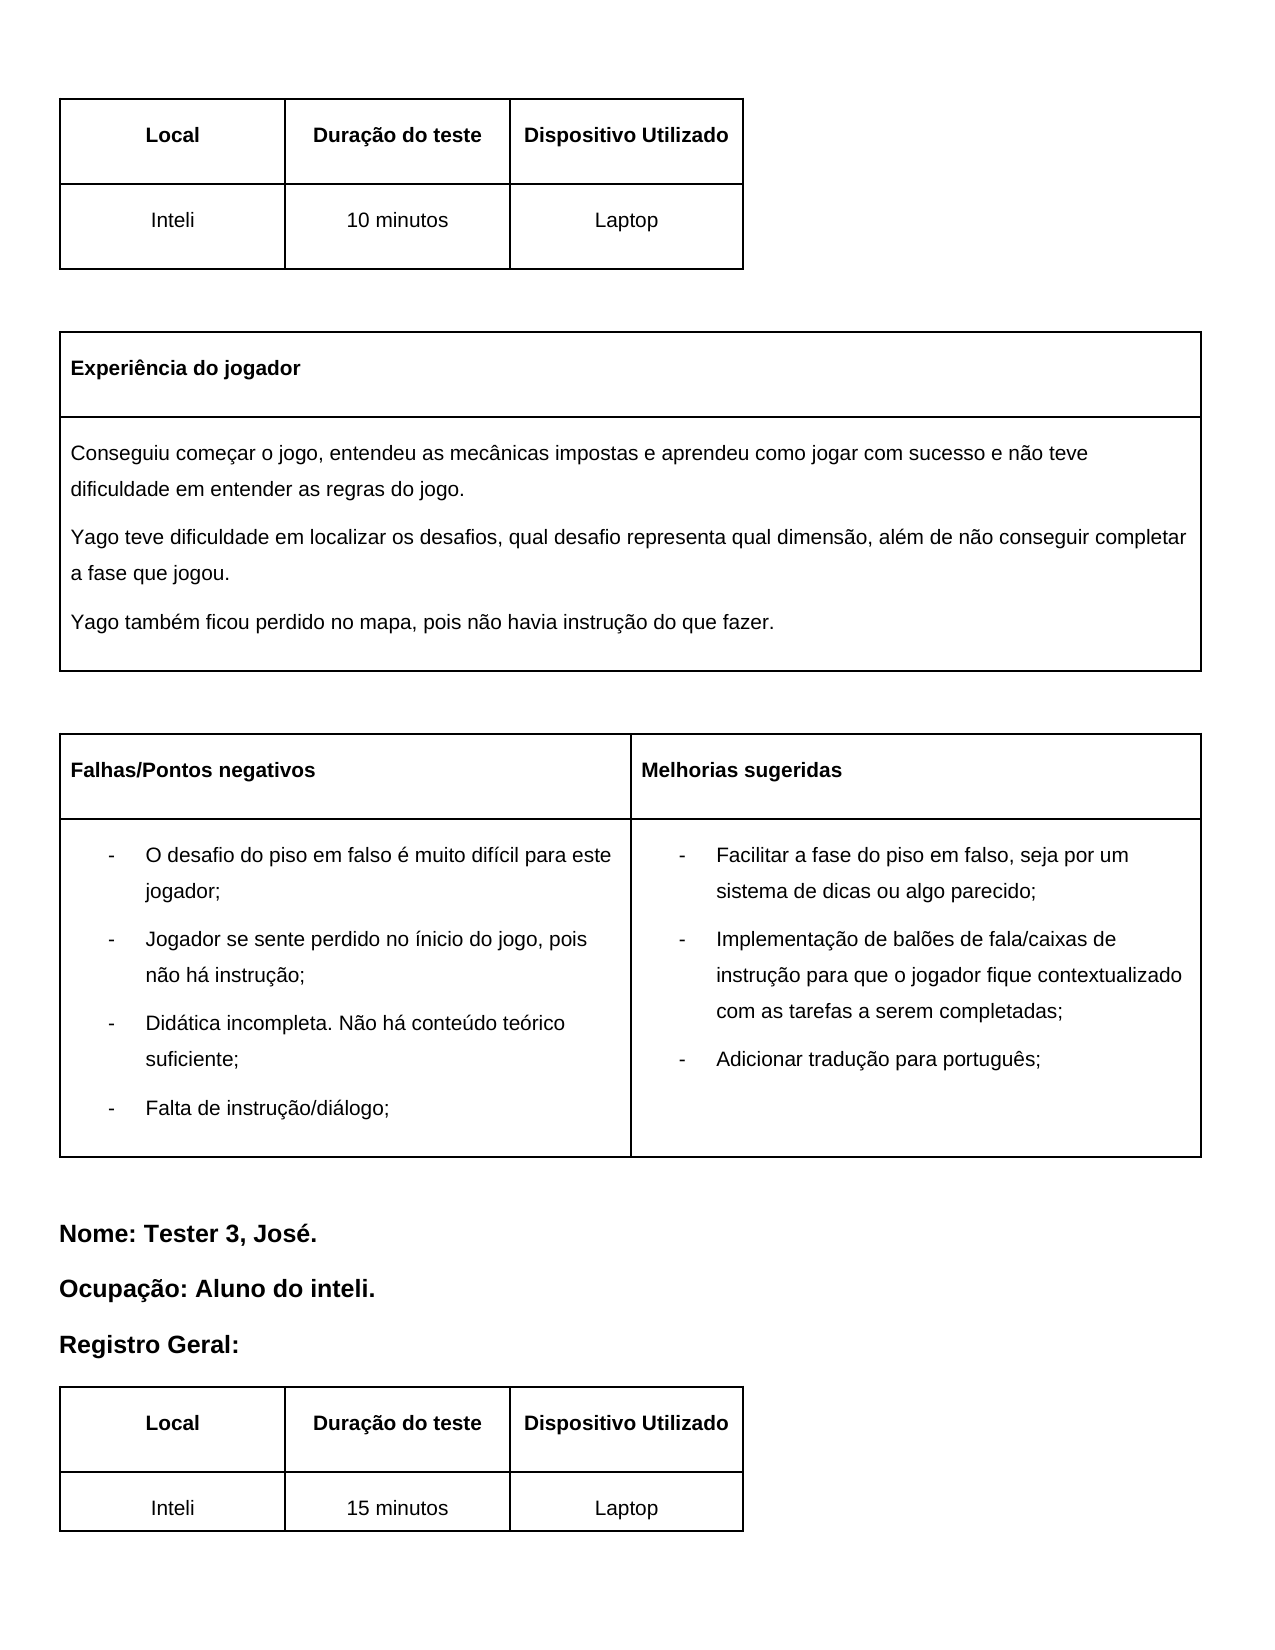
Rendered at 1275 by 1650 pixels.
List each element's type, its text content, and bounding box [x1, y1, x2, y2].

table_header Melhorias sugeridas [632, 735, 1200, 817]
table_cell O desafio do piso em falso é muito difícil para este jogador; Jogador se sente perdido no ínicio do jogo, pois não há instrução; Didática incompleta. Não há conteúdo teórico suficiente; Falta de instrução/diálogo; [61, 820, 630, 1156]
table_cell Laptop [511, 185, 742, 268]
table_header Local [61, 100, 284, 183]
table_header Falhas/Pontos negativos [61, 735, 630, 817]
text Registro Geral: [59, 1330, 1200, 1359]
table_header Dispositivo Utilizado [511, 1388, 742, 1471]
table_cell Inteli [61, 185, 284, 268]
table_cell 15 minutos [286, 1473, 509, 1530]
table_header Duração do teste [286, 100, 509, 183]
table_cell Facilitar a fase do piso em falso, seja por um sistema de dicas ou algo parecido; Implementação de balões de fala/caixas de instrução para que o jogador fique contextualizado com as tarefas a serem completadas; Adicionar tradução para português; [632, 820, 1200, 1156]
table_header Dispositivo Utilizado [511, 100, 742, 183]
table_header Experiência do jogador [61, 333, 1200, 416]
table_cell 10 minutos [286, 185, 509, 268]
table_header Local [61, 1388, 284, 1471]
table_header Duração do teste [286, 1388, 509, 1471]
text Nome: Tester 3, José. [59, 1219, 1200, 1247]
table_cell Conseguiu começar o jogo, entendeu as mecânicas impostas e aprendeu como jogar com sucesso e não teve dificuldade em entender as regras do jogo. Yago teve dificuldade em localizar os desafios, qual desafio representa qual dimensão, além de não conseguir completar a fase que jogou. Yago também ficou perdido no mapa, pois não havia instrução do que fazer. [61, 418, 1200, 669]
table_cell Laptop [511, 1473, 742, 1530]
text Ocupação: Aluno do inteli. [59, 1274, 1200, 1303]
table_cell Inteli [61, 1473, 284, 1530]
